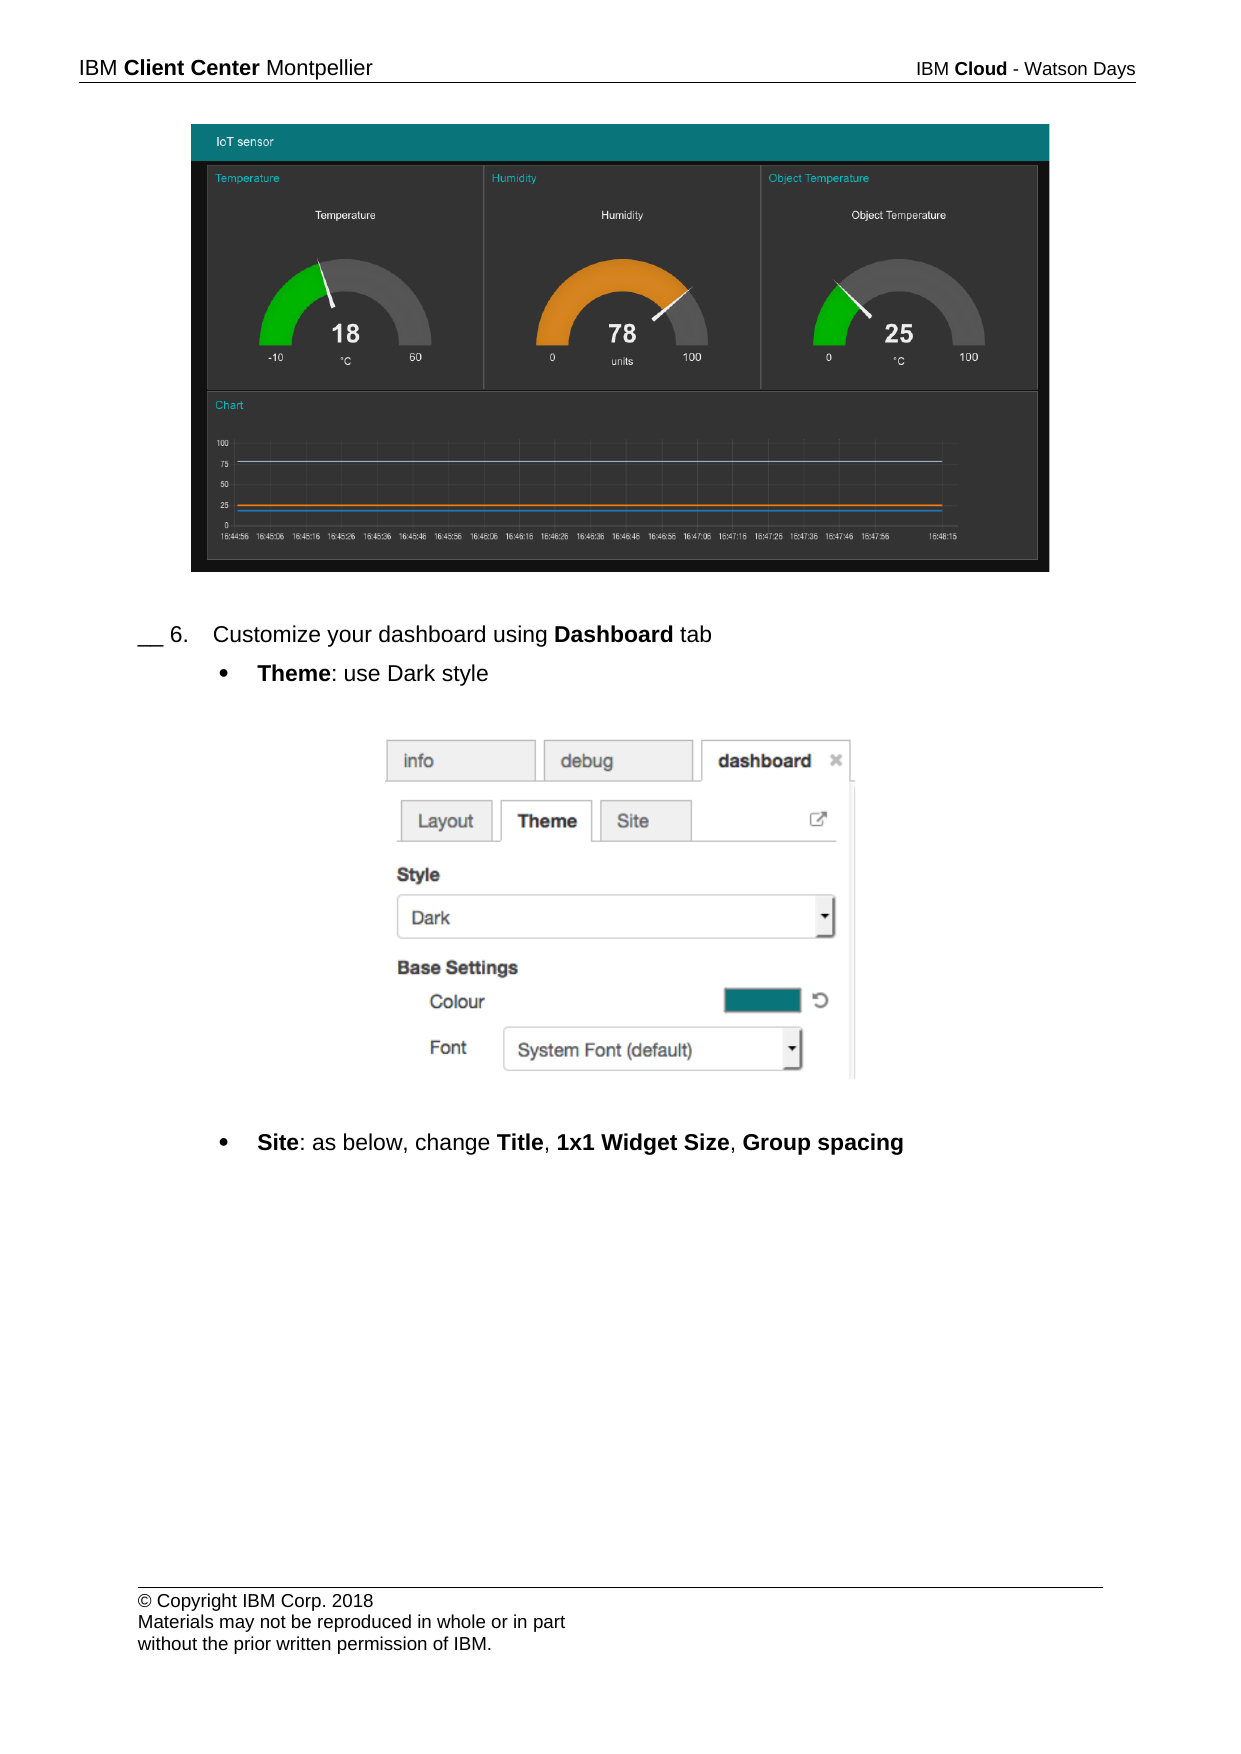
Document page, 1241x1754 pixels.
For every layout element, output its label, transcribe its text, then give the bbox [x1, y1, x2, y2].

list Theme: use Dark style [219, 660, 1103, 687]
picture [385, 736, 856, 1079]
picture [191, 124, 1050, 572]
list Site: as below, change Title, 1x1 Widget Size, Group spacing [219, 1129, 1103, 1155]
list Customize your dashboard using Dashboard tab [138, 621, 1103, 648]
